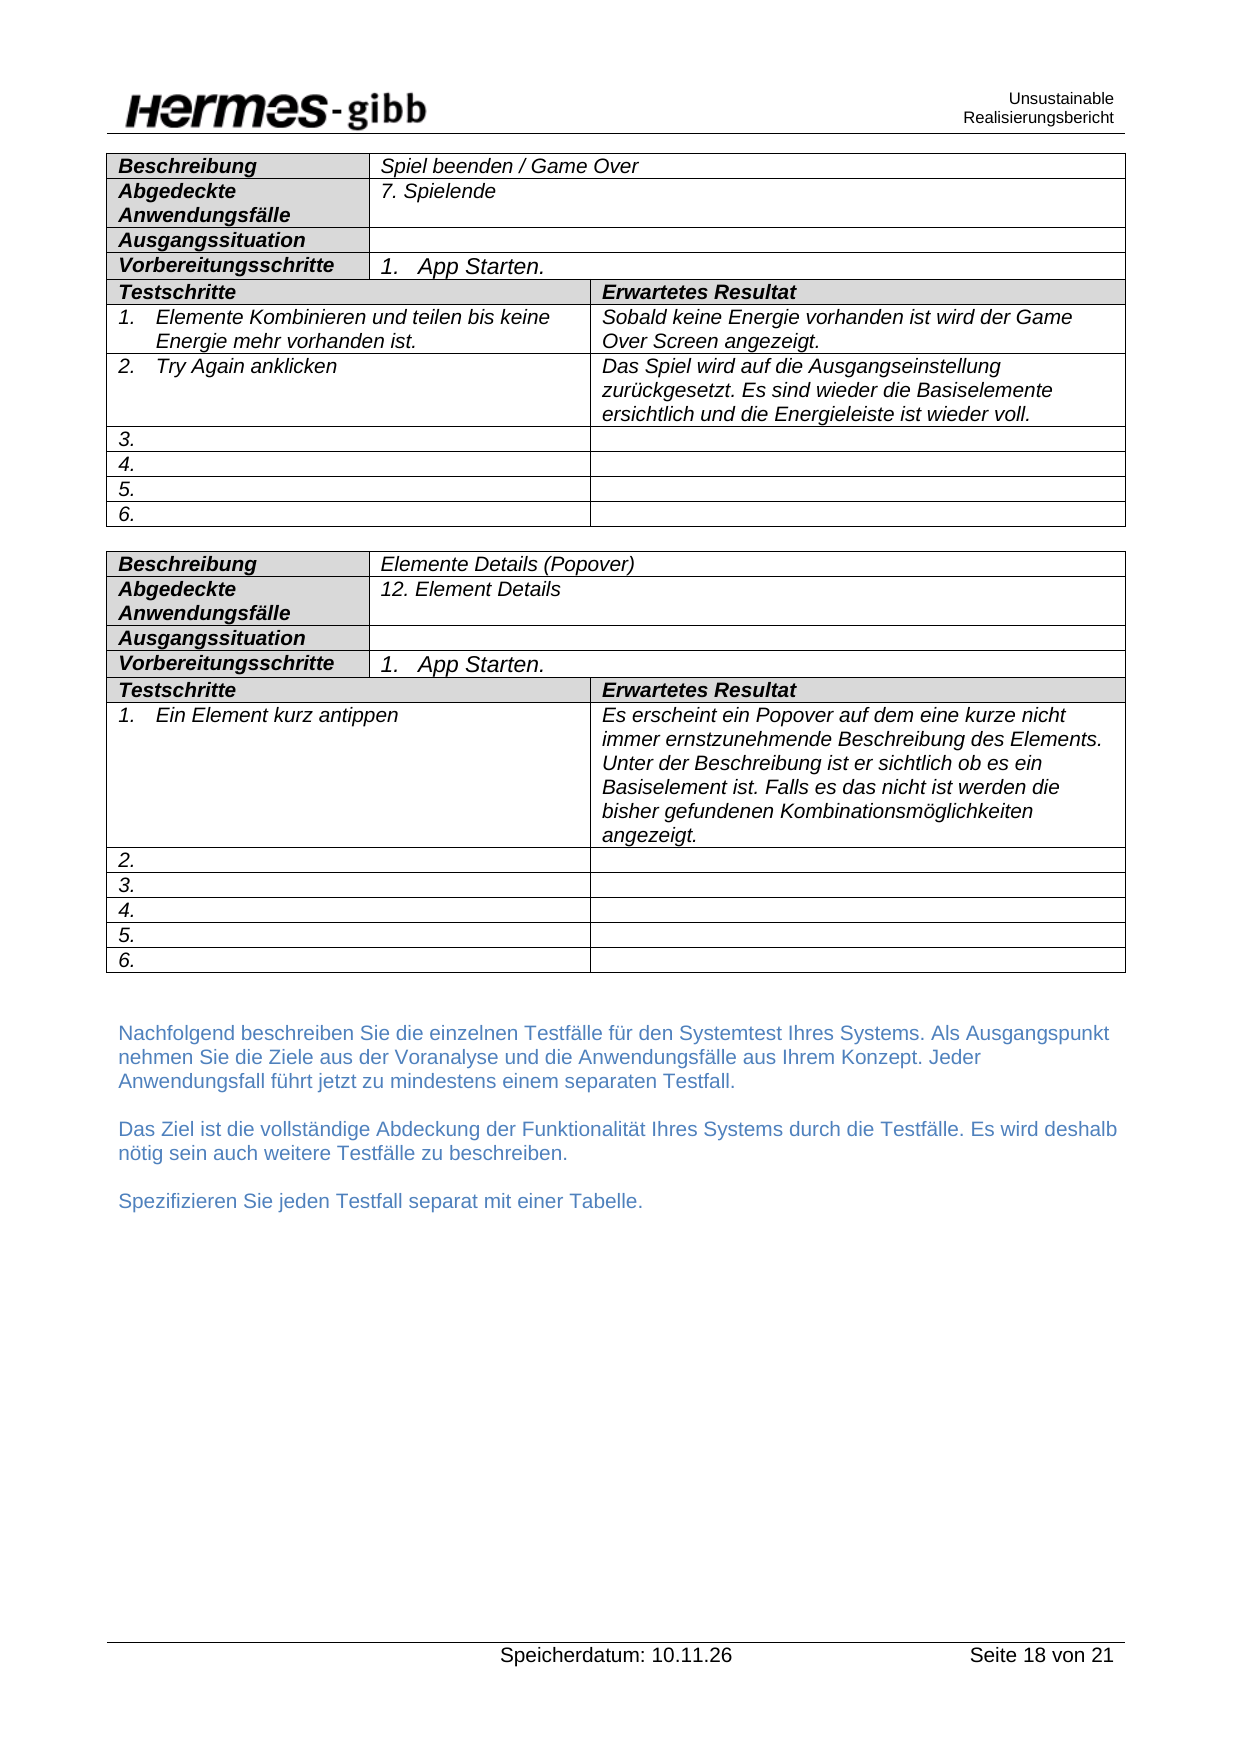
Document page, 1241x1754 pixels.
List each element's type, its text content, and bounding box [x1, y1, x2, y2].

table_cell [591, 923, 1125, 947]
table_cell Es erscheint ein Popover auf dem eine kurze nicht immer ernstzunehmende Beschreibung des Elements. Unter der Beschreibung ist er sichtlich ob es ein Basiselement ist. Falls es das nicht ist werden die bisher gefundenen Kombinationsmöglichkeiten angezeigt. [591, 703, 1125, 847]
table_cell [107, 898, 590, 922]
table_cell Vorbereitungsschritte [107, 651, 369, 677]
table_cell Ausgangssituation [107, 626, 369, 650]
table_cell [107, 502, 590, 526]
table_cell [107, 923, 590, 947]
table_cell [107, 948, 590, 972]
table_header Beschreibung [107, 154, 369, 178]
table_cell Erwartetes Resultat [591, 280, 1125, 304]
table_cell [591, 898, 1125, 922]
table_cell [591, 452, 1125, 476]
table_cell [370, 228, 1125, 252]
table_cell [591, 477, 1125, 501]
table_cell Sobald keine Energie vorhanden ist wird der Game Over Screen angezeigt. [591, 305, 1125, 353]
table_header Spiel beenden / Game Over [370, 154, 1125, 178]
table_cell 12. Element Details [370, 577, 1125, 625]
table_cell [370, 626, 1125, 650]
table_cell [591, 848, 1125, 872]
table_cell [591, 427, 1125, 451]
table_cell App Starten. [370, 651, 1125, 677]
table_header Beschreibung [107, 552, 369, 576]
table_cell Vorbereitungsschritte [107, 253, 369, 279]
table_cell Elemente Kombinieren und teilen bis keine Energie mehr vorhanden ist. [107, 305, 590, 353]
table_cell [591, 873, 1125, 897]
text Das Ziel ist die vollständige Abdeckung der Funktionalität Ihres Systems durch die Testfälle. Es wird deshalb nötig sein auch weitere Testfälle zu beschreiben. [118, 1117, 1122, 1165]
text Nachfolgend beschreiben Sie die einzelnen Testfälle für den Systemtest Ihres Systems. Als Ausgangspunkt nehmen Sie die Ziele aus der Voranalyse und die Anwendungsfälle aus Ihrem Konzept. Jeder Anwendungsfall führt jetzt zu mindestens einem separaten Testfall. [118, 1021, 1122, 1093]
table_cell [591, 502, 1125, 526]
table_cell [107, 848, 590, 872]
table_cell App Starten. [370, 253, 1125, 279]
table_cell [107, 452, 590, 476]
table_cell Das Spiel wird auf die Ausgangseinstellung zurückgesetzt. Es sind wieder die Basiselemente ersichtlich und die Energieleiste ist wieder voll. [591, 354, 1125, 426]
table_cell 7. Spielende [370, 179, 1125, 227]
table_cell [591, 948, 1125, 972]
table_cell Testschritte [107, 280, 590, 304]
table_cell Try Again anklicken [107, 354, 590, 426]
table_cell [107, 427, 590, 451]
table_cell Abgedeckte Anwendungsfälle [107, 577, 369, 625]
table_cell Testschritte [107, 678, 590, 702]
table_header Elemente Details (Popover) [370, 552, 1125, 576]
table_cell [107, 477, 590, 501]
table_cell Erwartetes Resultat [591, 678, 1125, 702]
table_cell [107, 873, 590, 897]
table_cell Ein Element kurz antippen [107, 703, 590, 847]
text Spezifizieren Sie jeden Testfall separat mit einer Tabelle. [118, 1189, 1122, 1213]
table_cell Ausgangssituation [107, 228, 369, 252]
table_cell Abgedeckte Anwendungsfälle [107, 179, 369, 227]
